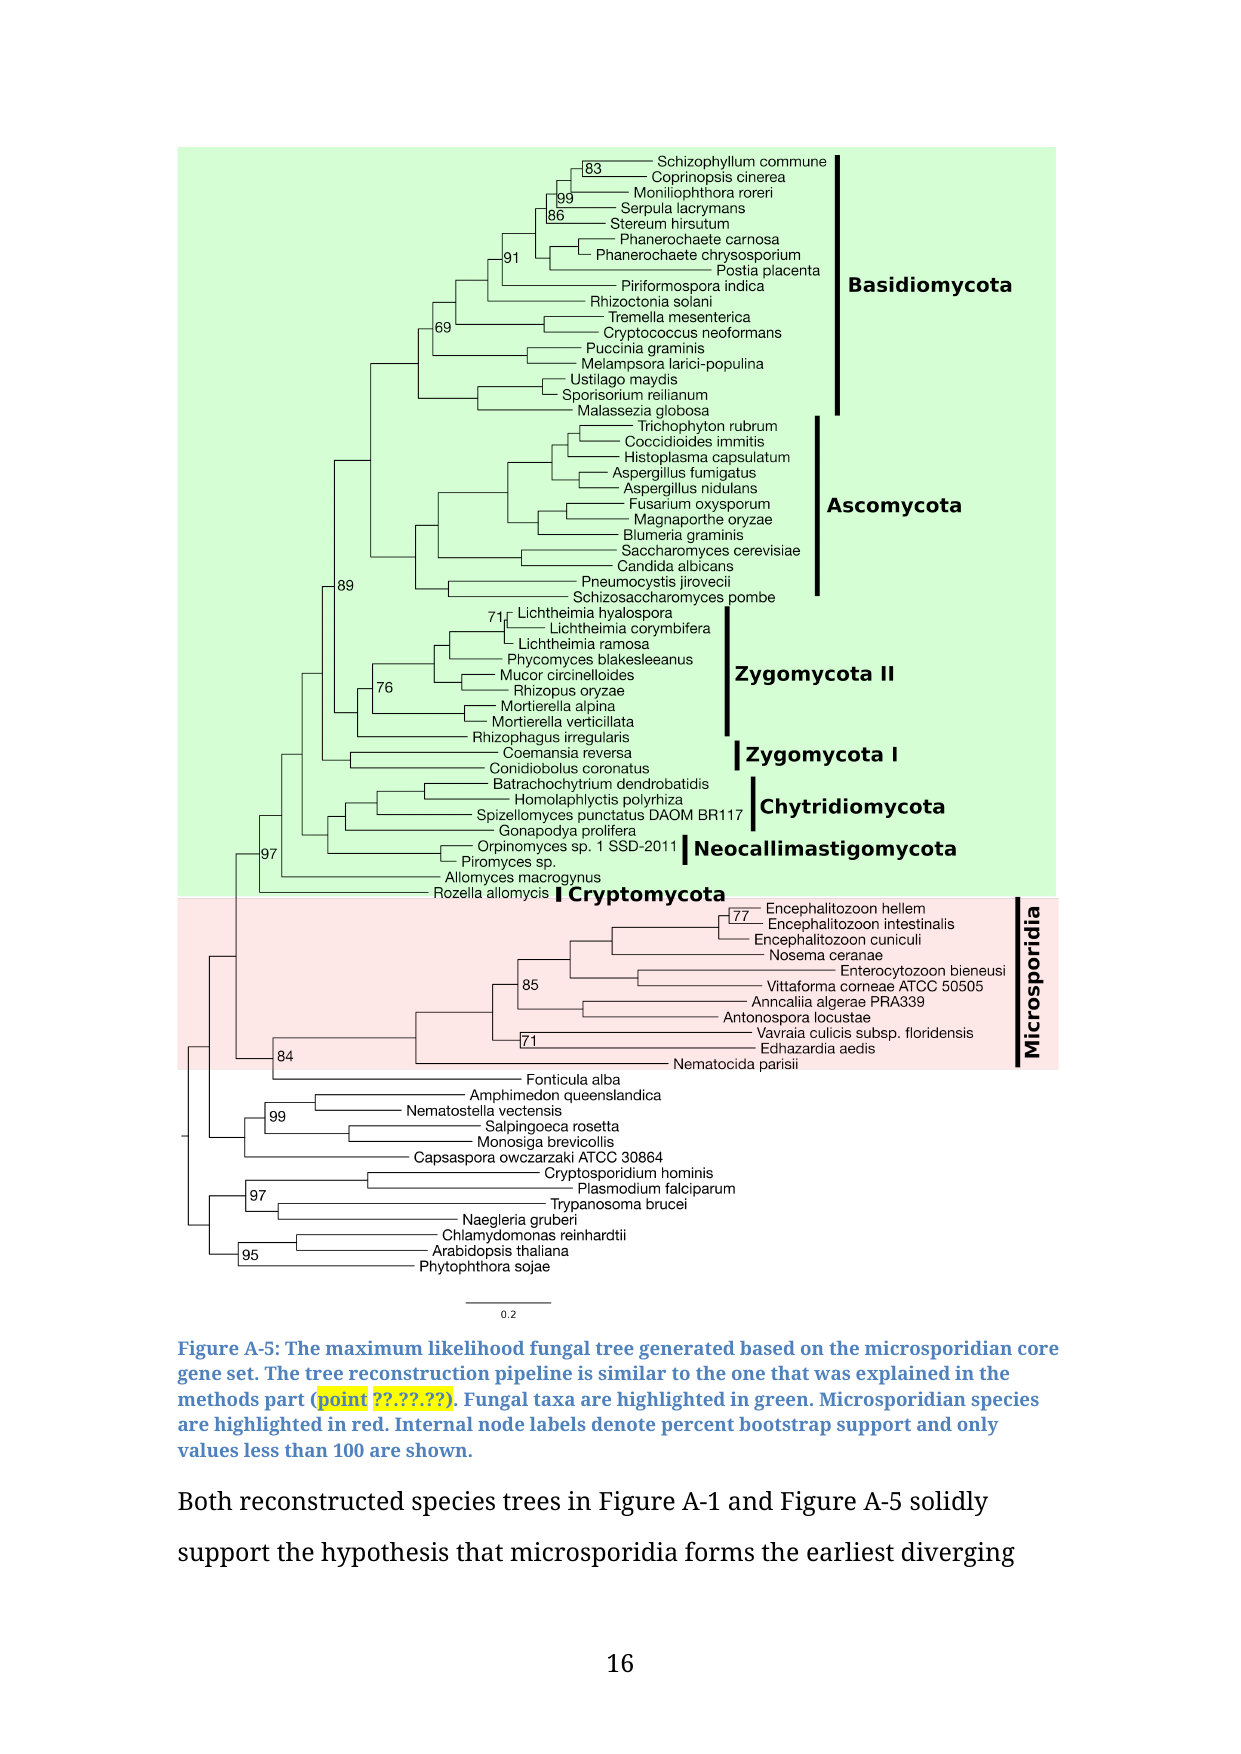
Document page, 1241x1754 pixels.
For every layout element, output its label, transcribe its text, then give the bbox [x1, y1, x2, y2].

picture [177, 147, 1059, 1318]
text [177, 1483, 1063, 1568]
text Figure A-5: The maximum likelihood fungal tree generated based on the microsporidian core gene set. The tree reconstruction pipeline is similar to the one that was explained in the methods part (point ??.??.??). Fungal taxa are highlighted in green. Microsporidian species are highlighted in red. Internal node labels denote percent bootstrap support and only values less than 100 are shown. [177, 1335, 1063, 1462]
